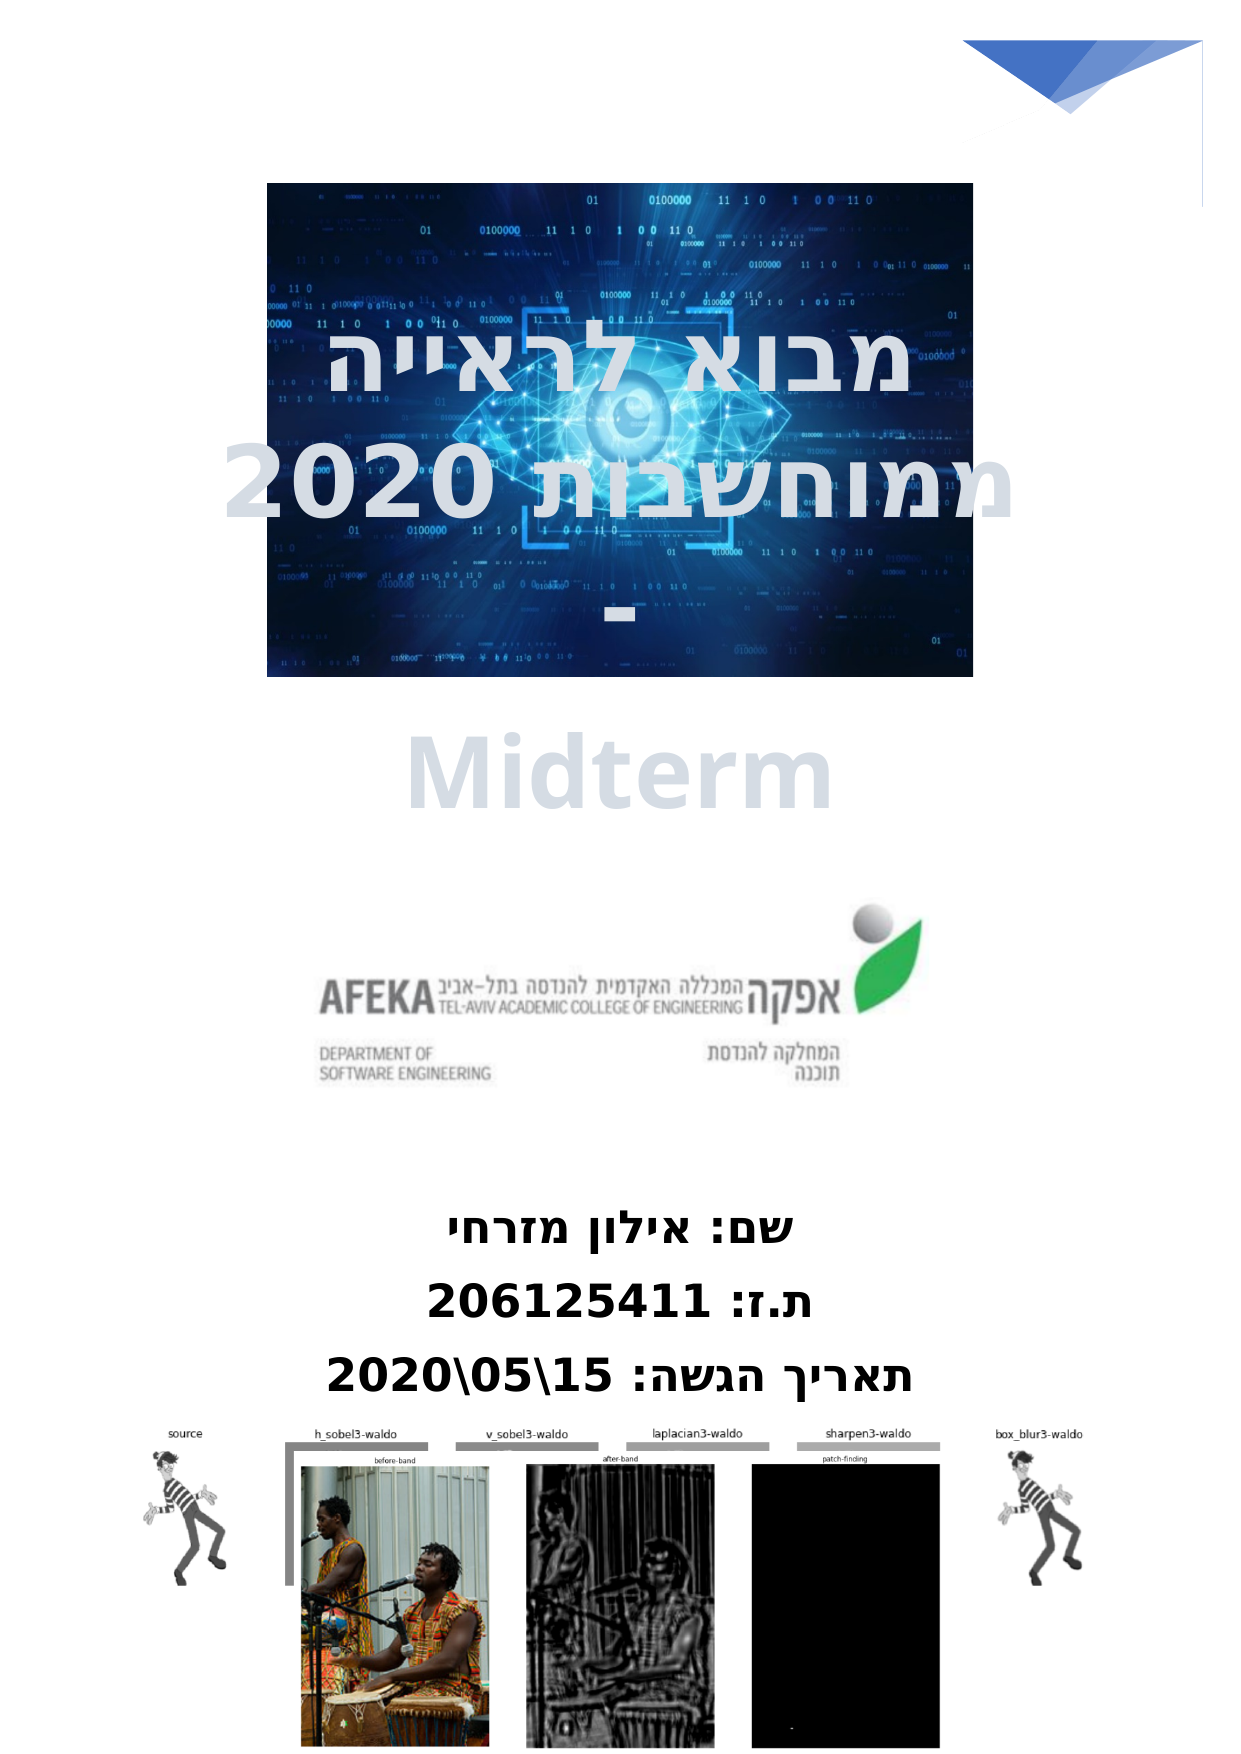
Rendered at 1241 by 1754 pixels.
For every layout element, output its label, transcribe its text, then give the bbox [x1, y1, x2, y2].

picture [310, 897, 930, 1102]
subtitle מבוא לראייה ממוחשבות 2020 - [187, 299, 1053, 667]
picture [267, 667, 974, 677]
text שם: אילון מזרחי [187, 1200, 1053, 1254]
picture [267, 40, 1203, 299]
text תאריך הגשה: 15\05\2020 [187, 1349, 1053, 1402]
picture [101, 1419, 1121, 1754]
text ת.ז: 206125411 [187, 1274, 1053, 1328]
subtitle Midterm [187, 701, 1053, 837]
